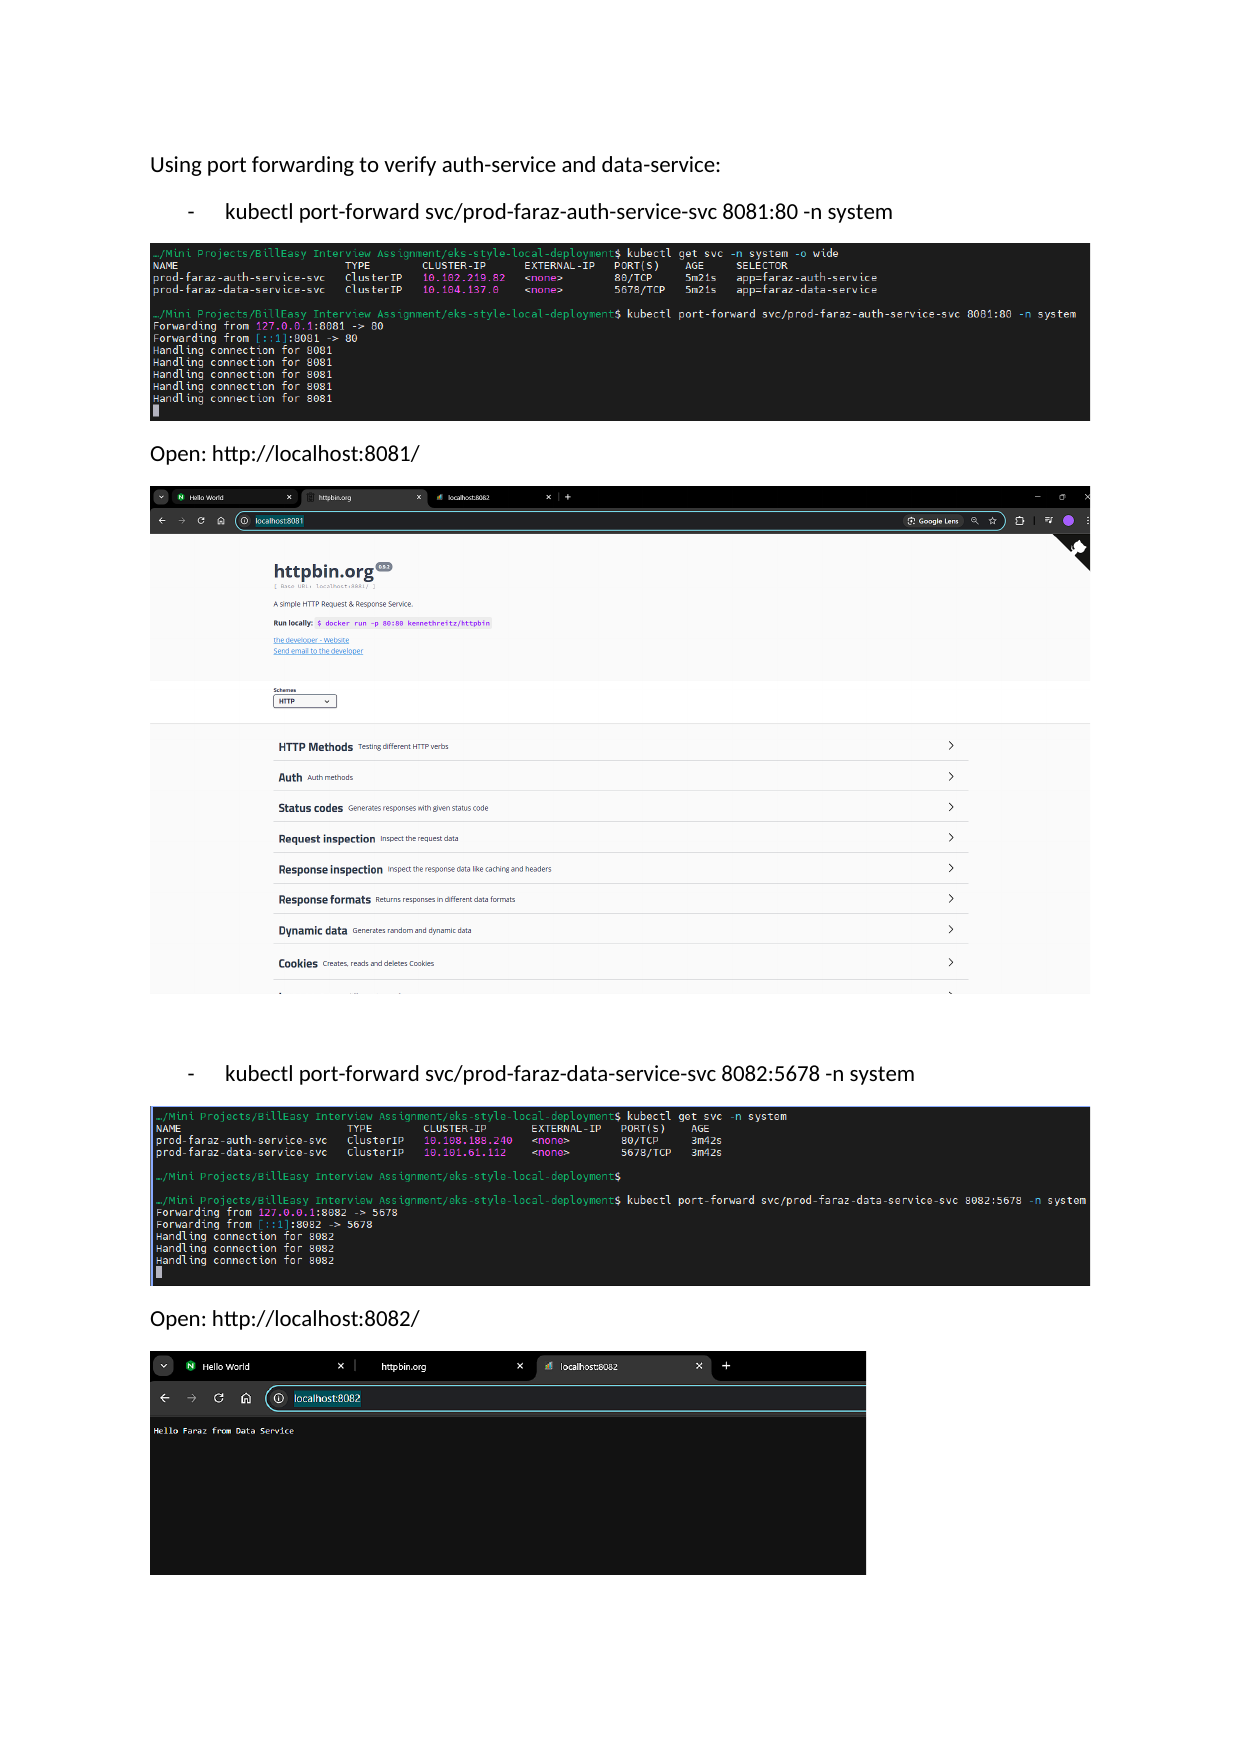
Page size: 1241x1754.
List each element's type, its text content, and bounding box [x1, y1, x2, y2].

list kubectl port-forward svc/prod-faraz-data-service-svc 8082:5678 -n system [187, 1059, 1090, 1087]
picture [150, 1106, 1091, 1286]
picture [150, 486, 1091, 994]
text Using port forwarding to verify auth-service and data-service: [150, 150, 1090, 178]
text Open: http://localhost:8082/ [150, 1304, 1090, 1333]
picture [150, 1351, 867, 1575]
picture [150, 243, 1091, 421]
text Open: http://localhost:8081/ [150, 439, 1090, 468]
list kubectl port-forward svc/prod-faraz-auth-service-svc 8081:80 -n system [187, 197, 1090, 225]
